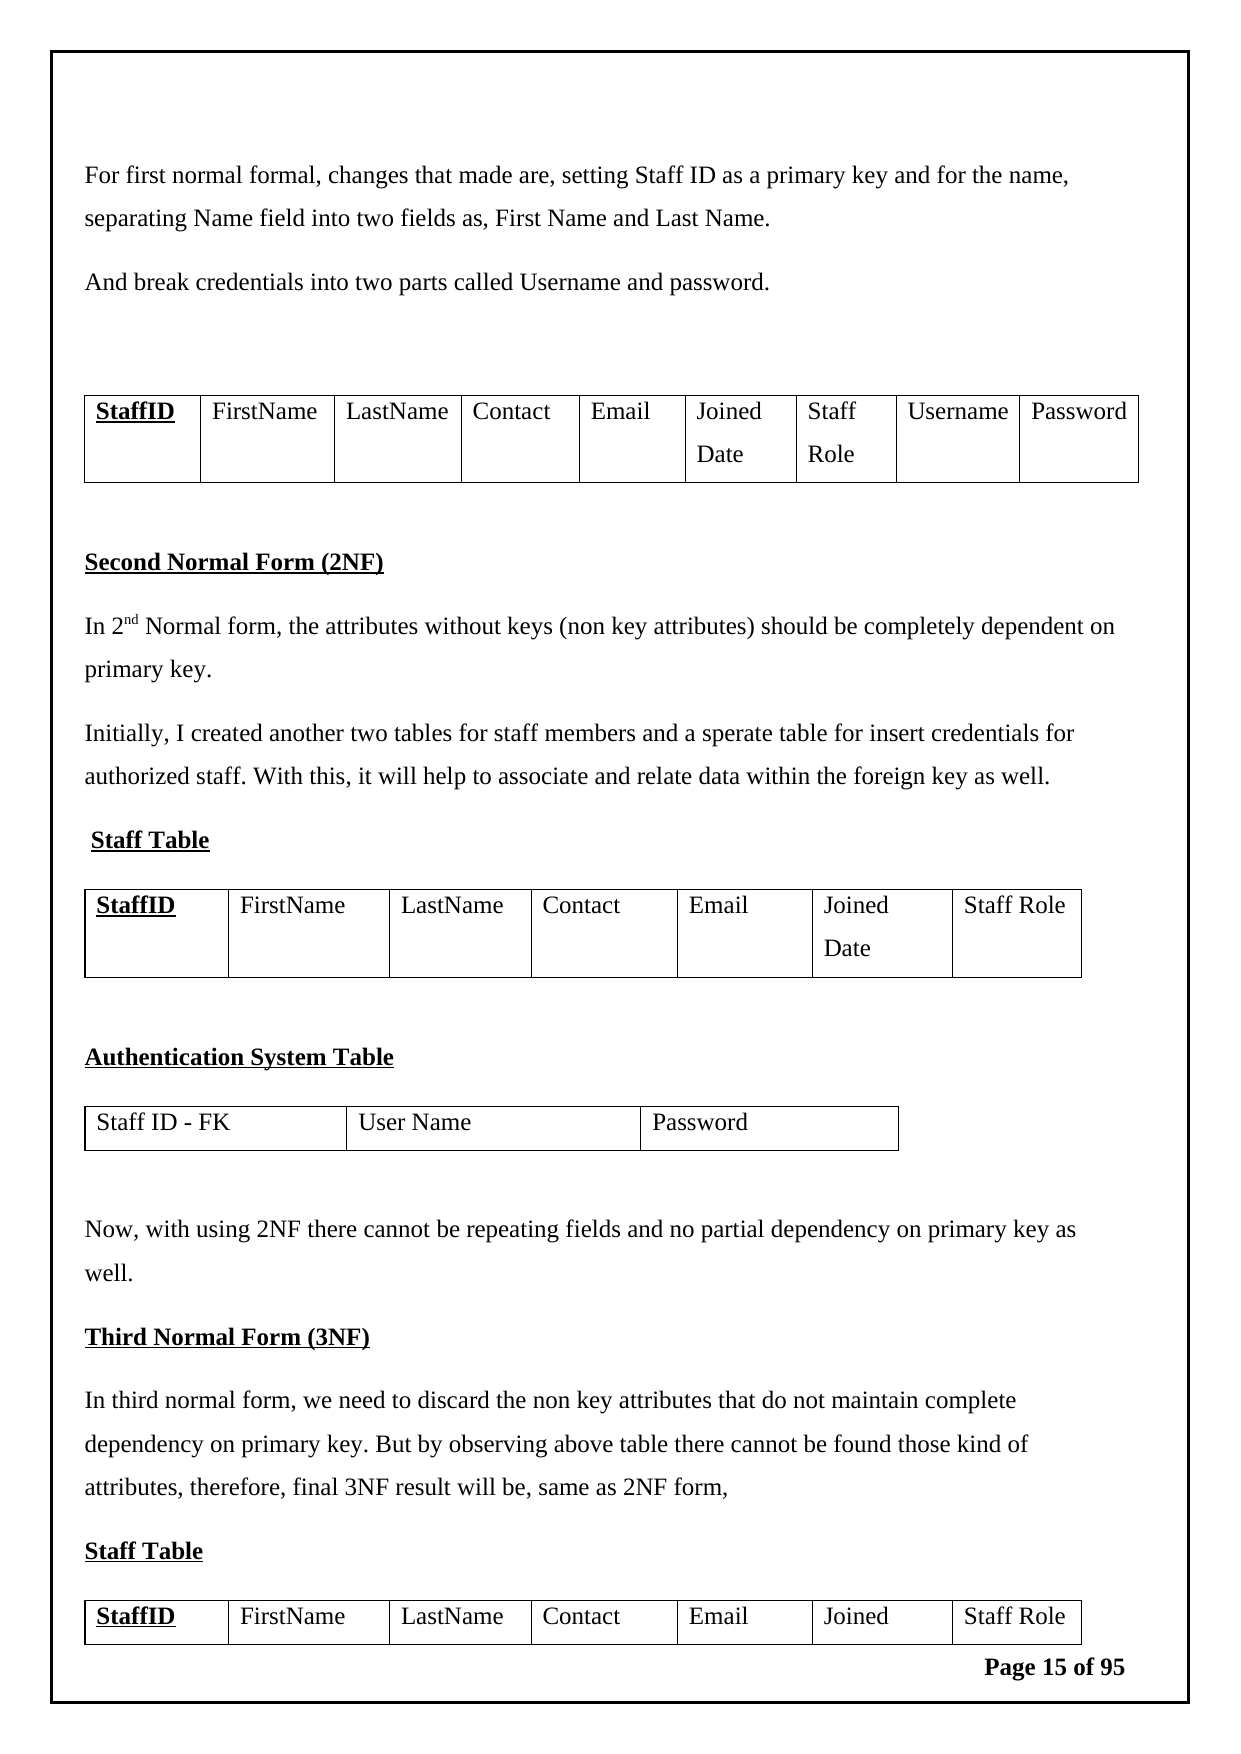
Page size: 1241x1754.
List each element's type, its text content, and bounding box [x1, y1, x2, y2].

table_header LastName [335, 396, 461, 482]
table_header Joined Date [813, 1601, 952, 1644]
table_header Password [1020, 396, 1138, 482]
text Staff Table [84, 1536, 1125, 1564]
text Second Normal Form (2NF) [84, 547, 1125, 576]
table_header StaffID [85, 396, 200, 482]
table_header StaffID [86, 890, 228, 977]
text In 2nd Normal form, the attributes without keys (non key attributes) should be completely dependent on primary key. [84, 611, 1125, 683]
text Staff Table [84, 825, 1125, 854]
text Initially, I created another two tables for staff members and a sperate table for insert credentials for authorized staff. With this, it will help to associate and relate data within the foreign key as well. [84, 718, 1125, 790]
table_header FirstName [201, 396, 334, 482]
table_header User Name [347, 1107, 640, 1149]
table_header FirstName [229, 890, 389, 977]
table_header LastName [390, 890, 531, 977]
text Third Normal Form (3NF) [84, 1322, 1125, 1350]
text For first normal formal, changes that made are, setting Staff ID as a primary key and for the name, separating Name field into two fields as, First Name and Last Name. [84, 160, 1125, 232]
text And break credentials into two parts called Username and password. [84, 267, 1125, 296]
text Authentication System Table [84, 1042, 1125, 1070]
table_header Contact [532, 1601, 677, 1644]
table_header Username [897, 396, 1019, 482]
table_header Email [678, 1601, 812, 1644]
table_header Email [678, 890, 812, 977]
table_header Staff Role [953, 890, 1081, 977]
table_header Joined Date [686, 396, 796, 482]
table_header Password [641, 1107, 898, 1149]
table_header Staff Role [797, 396, 896, 482]
table_header Staff Role [953, 1601, 1081, 1644]
table_header Contact [462, 396, 579, 482]
table_header Contact [532, 890, 677, 977]
table_header Staff ID - FK [86, 1107, 346, 1149]
table_header Email [580, 396, 685, 482]
text Now, with using 2NF there cannot be repeating fields and no partial dependency on primary key as well. [84, 1214, 1125, 1286]
table_header LastName [390, 1601, 531, 1644]
text In third normal form, we need to discard the non key attributes that do not maintain complete dependency on primary key. But by observing above table there cannot be found those kind of attributes, therefore, final 3NF result will be, same as 2NF form, [84, 1386, 1125, 1501]
table_header Joined Date [813, 890, 952, 977]
table_header FirstName [229, 1601, 389, 1644]
table_header StaffID [86, 1601, 228, 1644]
